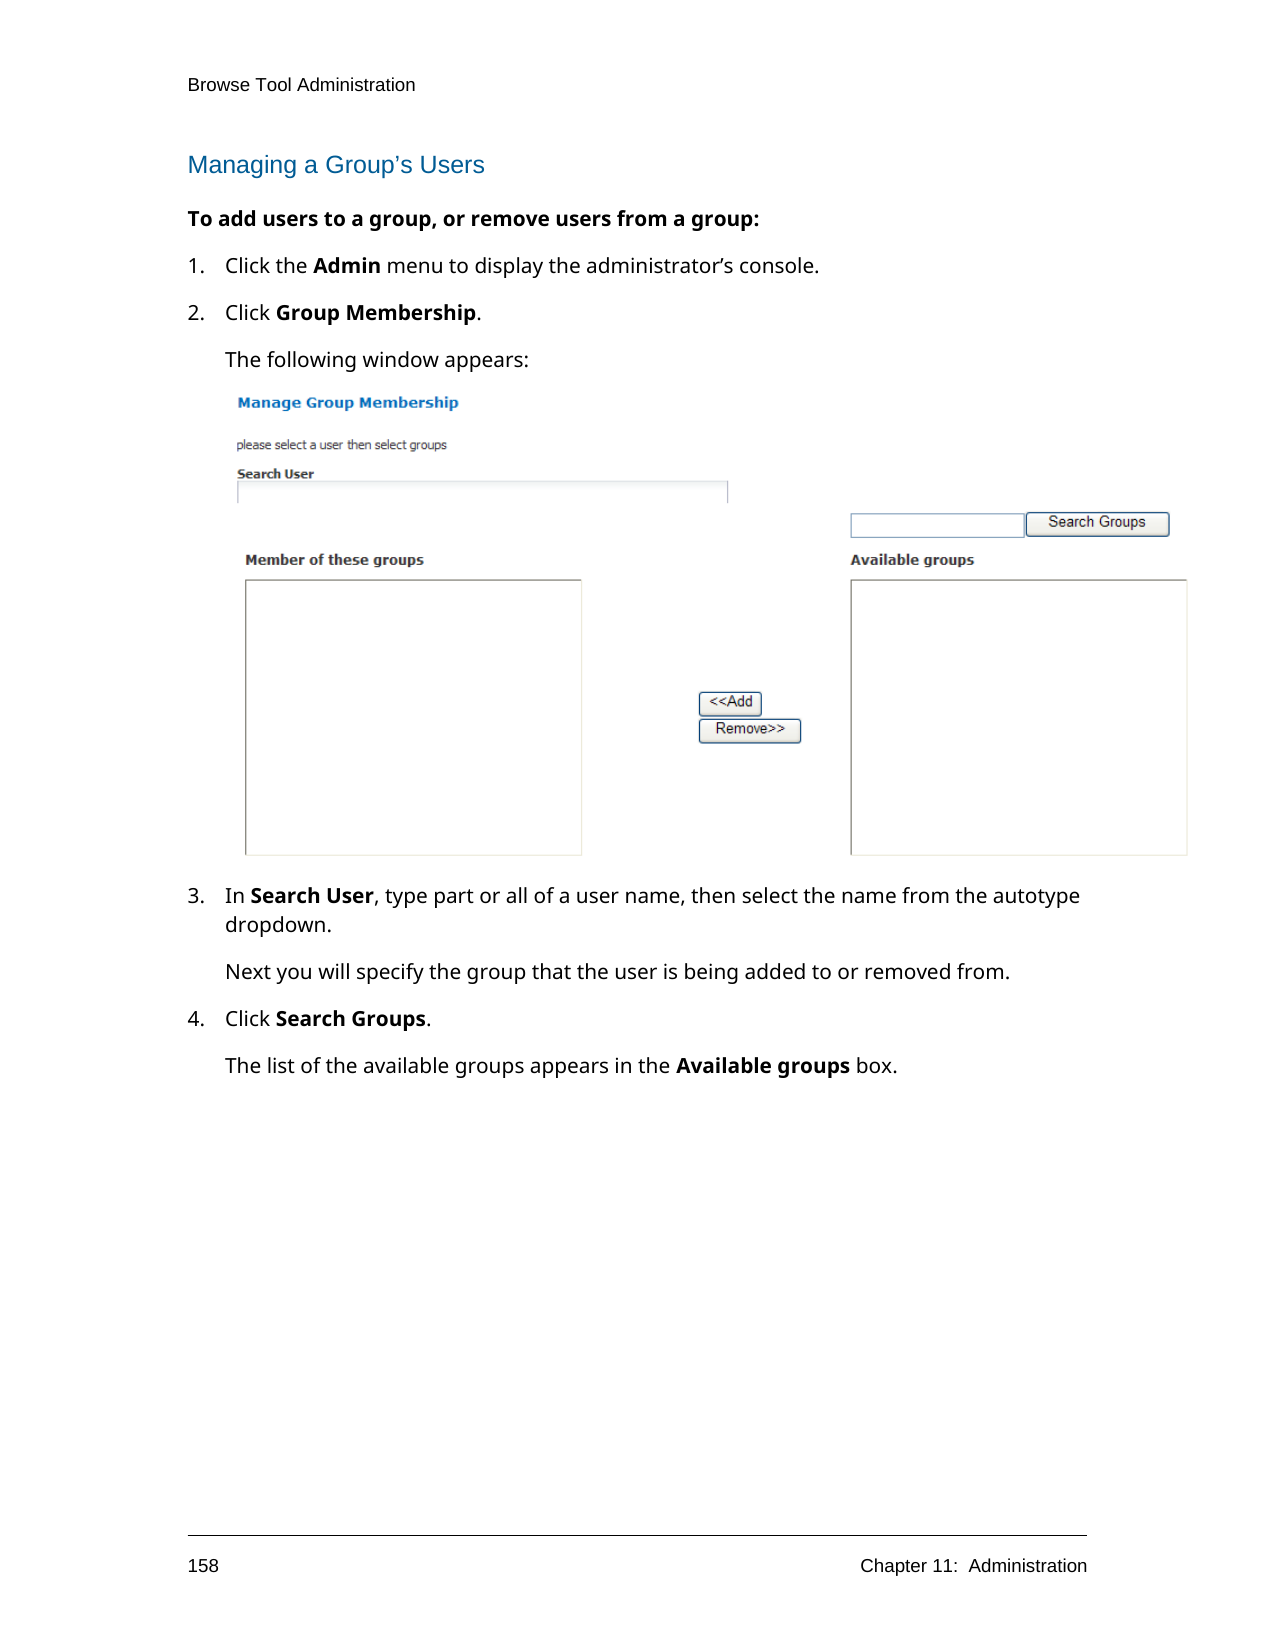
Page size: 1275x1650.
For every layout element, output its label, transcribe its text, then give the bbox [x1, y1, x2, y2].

list Click the Admin menu to display the administrator’s console. [187, 251, 1087, 279]
text The following window appears: [225, 345, 1087, 374]
list Click Group Membership. [187, 298, 1087, 327]
subtitle Managing a Group’s Users [187, 150, 1087, 179]
picture [225, 392, 1200, 863]
text Next you will specify the group that the user is being added to or removed from. [225, 957, 1087, 986]
list To add users to a group, or remove users from a group: [187, 204, 1087, 232]
list In Search User, type part or all of a user name, then select the name from the autotype dropdown. [187, 882, 1087, 938]
list Click Search Groups. [187, 1004, 1087, 1033]
text The list of the available groups appears in the Available groups box. [225, 1052, 1087, 1080]
